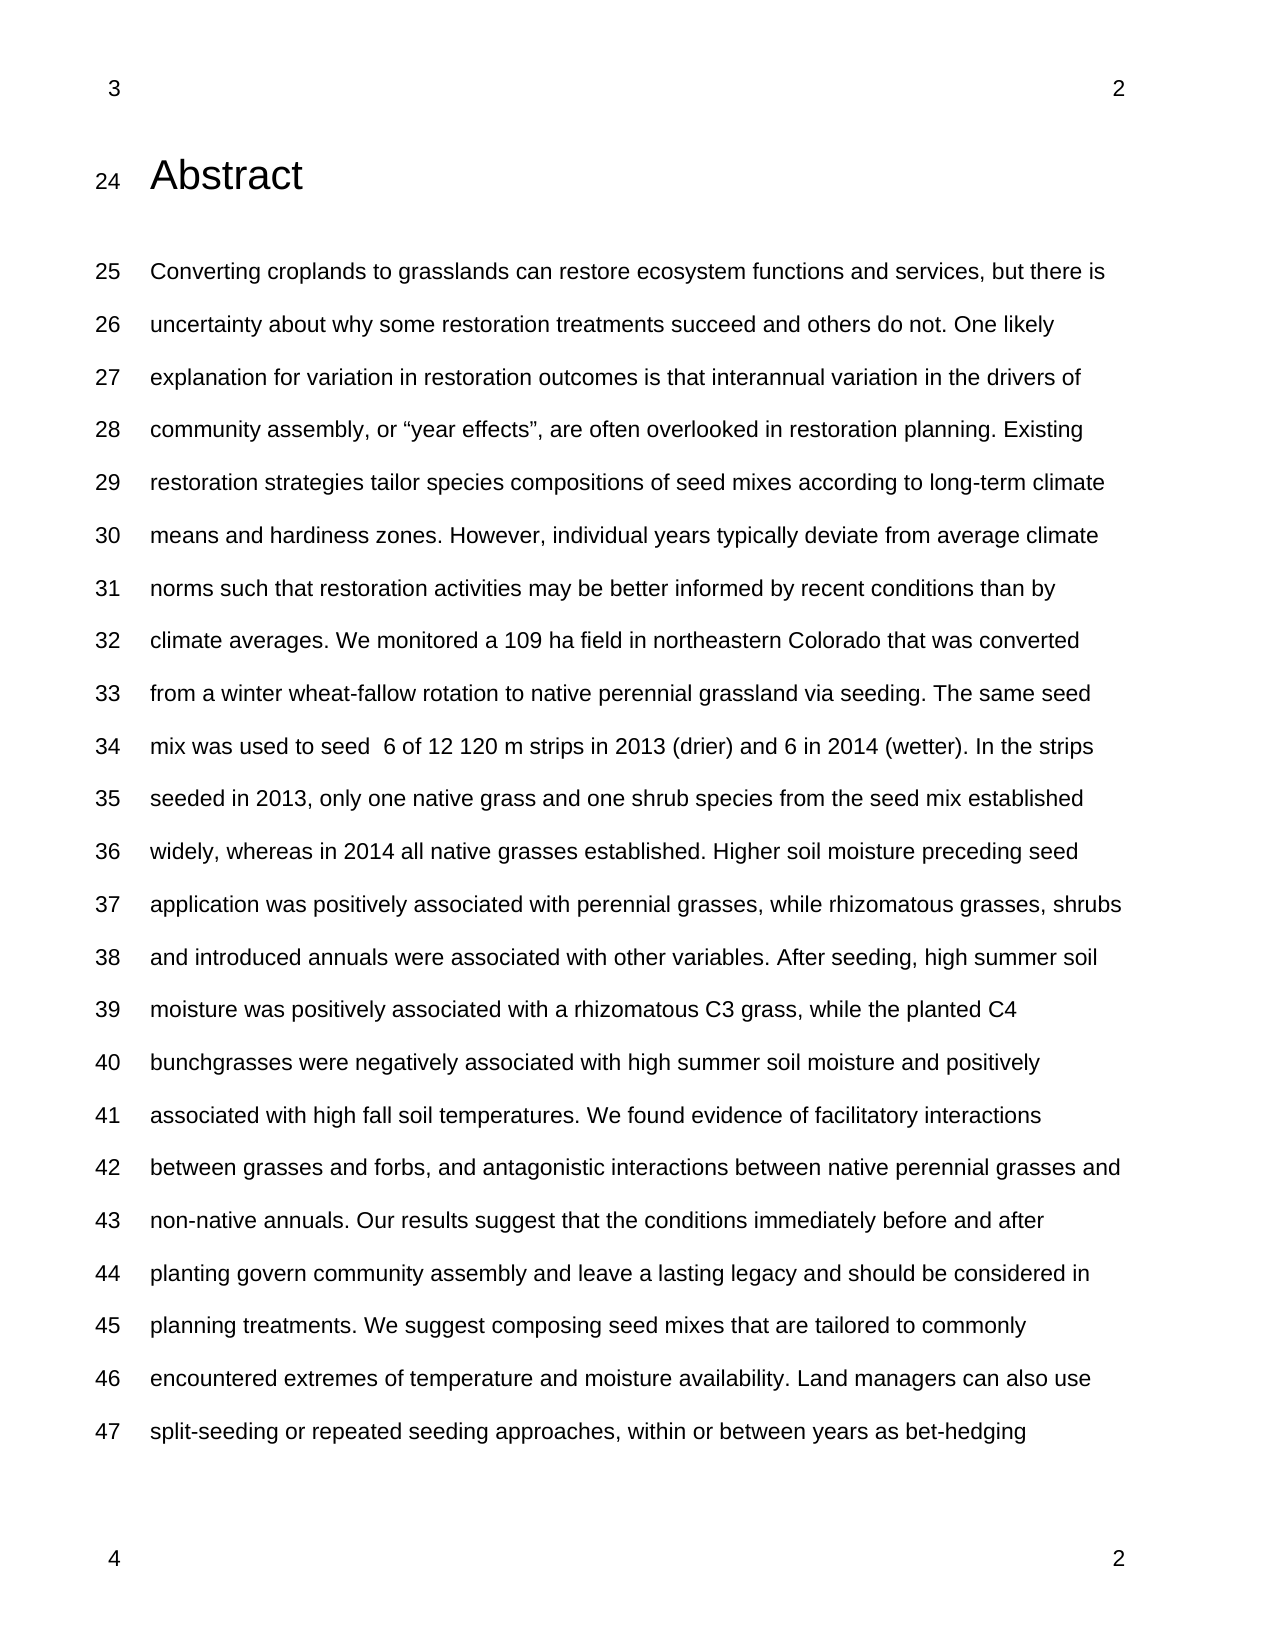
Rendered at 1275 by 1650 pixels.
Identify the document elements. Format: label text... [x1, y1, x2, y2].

subtitle Abstract [150, 150, 1125, 198]
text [150, 258, 1125, 1444]
